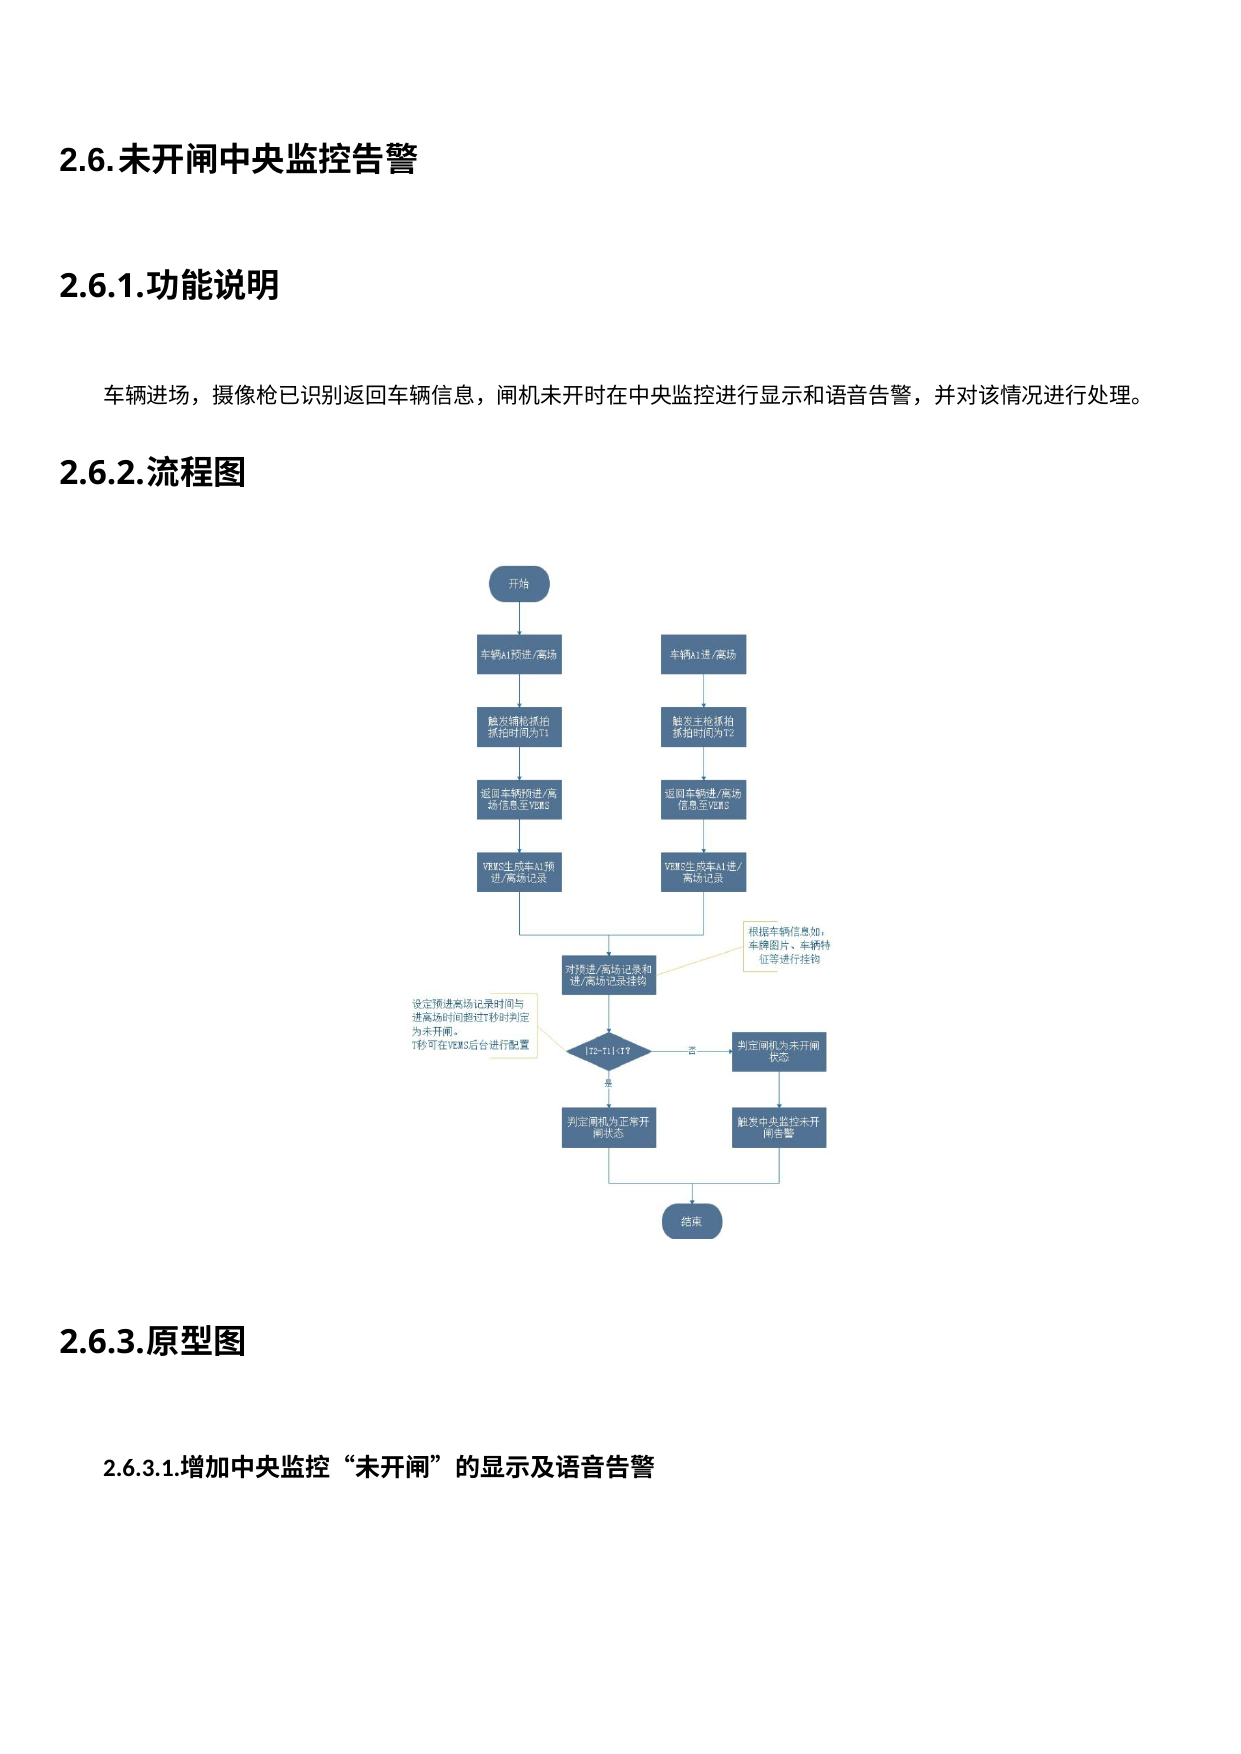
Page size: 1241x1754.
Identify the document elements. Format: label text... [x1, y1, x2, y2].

subtitle 未开闸中央监控告警 [59, 124, 1181, 189]
picture [406, 564, 835, 1239]
subtitle 功能说明 [59, 251, 1181, 316]
text 2.6.3.1.增加中央监控“未开闸”的显示及语音告警 [59, 1433, 1181, 1498]
subtitle 原型图 [59, 1306, 1181, 1371]
subtitle 流程图 [59, 437, 1181, 502]
text 车辆进场，摄像枪已识别返回车辆信息，闸机未开时在中央监控进行显示和语音告警，并对该情况进行处理。 [59, 378, 1181, 410]
